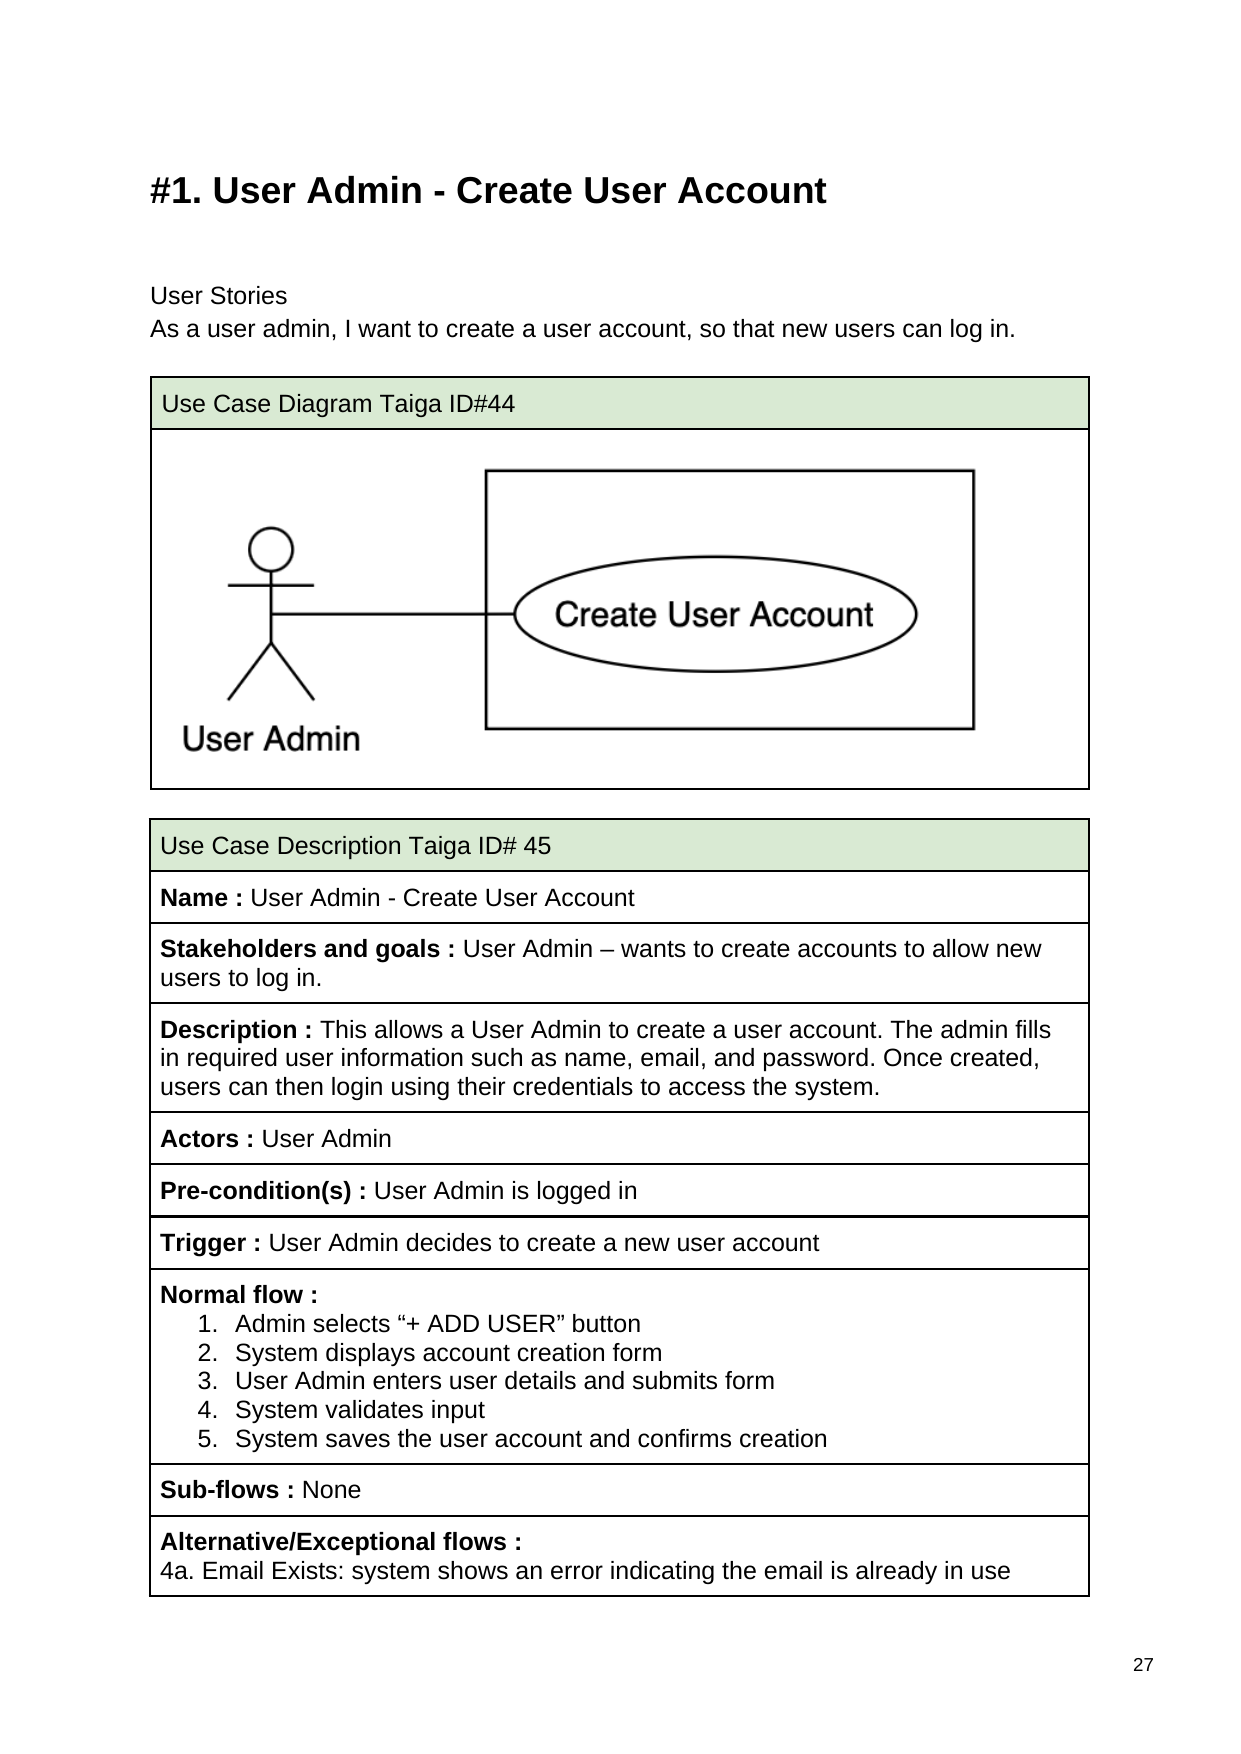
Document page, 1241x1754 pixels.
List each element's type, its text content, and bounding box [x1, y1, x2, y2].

table_cell Alternative/Exceptional flows : 4a. Email Exists: system shows an error indicating the email is already in use [151, 1517, 1088, 1595]
picture [161, 440, 995, 777]
table_cell Name : User Admin - Create User Account [151, 872, 1088, 922]
table_cell Sub-flows : None [151, 1465, 1088, 1514]
table_cell [152, 430, 1088, 787]
text User Stories [150, 281, 1153, 310]
table_cell Pre-condition(s) : User Admin is logged in [151, 1165, 1088, 1215]
table_cell Stakeholders and goals : User Admin – wants to create accounts to allow new users to log in. [151, 924, 1088, 1002]
text As a user admin, I want to create a user account, so that new users can log in. [150, 314, 1153, 343]
table_cell Normal flow : Admin selects “+ ADD USER” button System displays account creation form User Admin enters user details and submits form System validates input System saves the user account and confirms creation [151, 1270, 1088, 1463]
table_header Use Case Description Taiga ID# 45 [151, 820, 1088, 870]
table_cell Trigger : User Admin decides to create a new user account [151, 1218, 1088, 1267]
table_cell Description : This allows a User Admin to create a user account. The admin fills in required user information such as name, email, and password. Once created, users can then login using their credentials to access the system. [151, 1004, 1088, 1111]
subtitle #1. User Admin - Create User Account [150, 168, 1153, 211]
table_header Use Case Diagram Taiga ID#44 [152, 378, 1088, 428]
table_cell Actors : User Admin [151, 1113, 1088, 1163]
